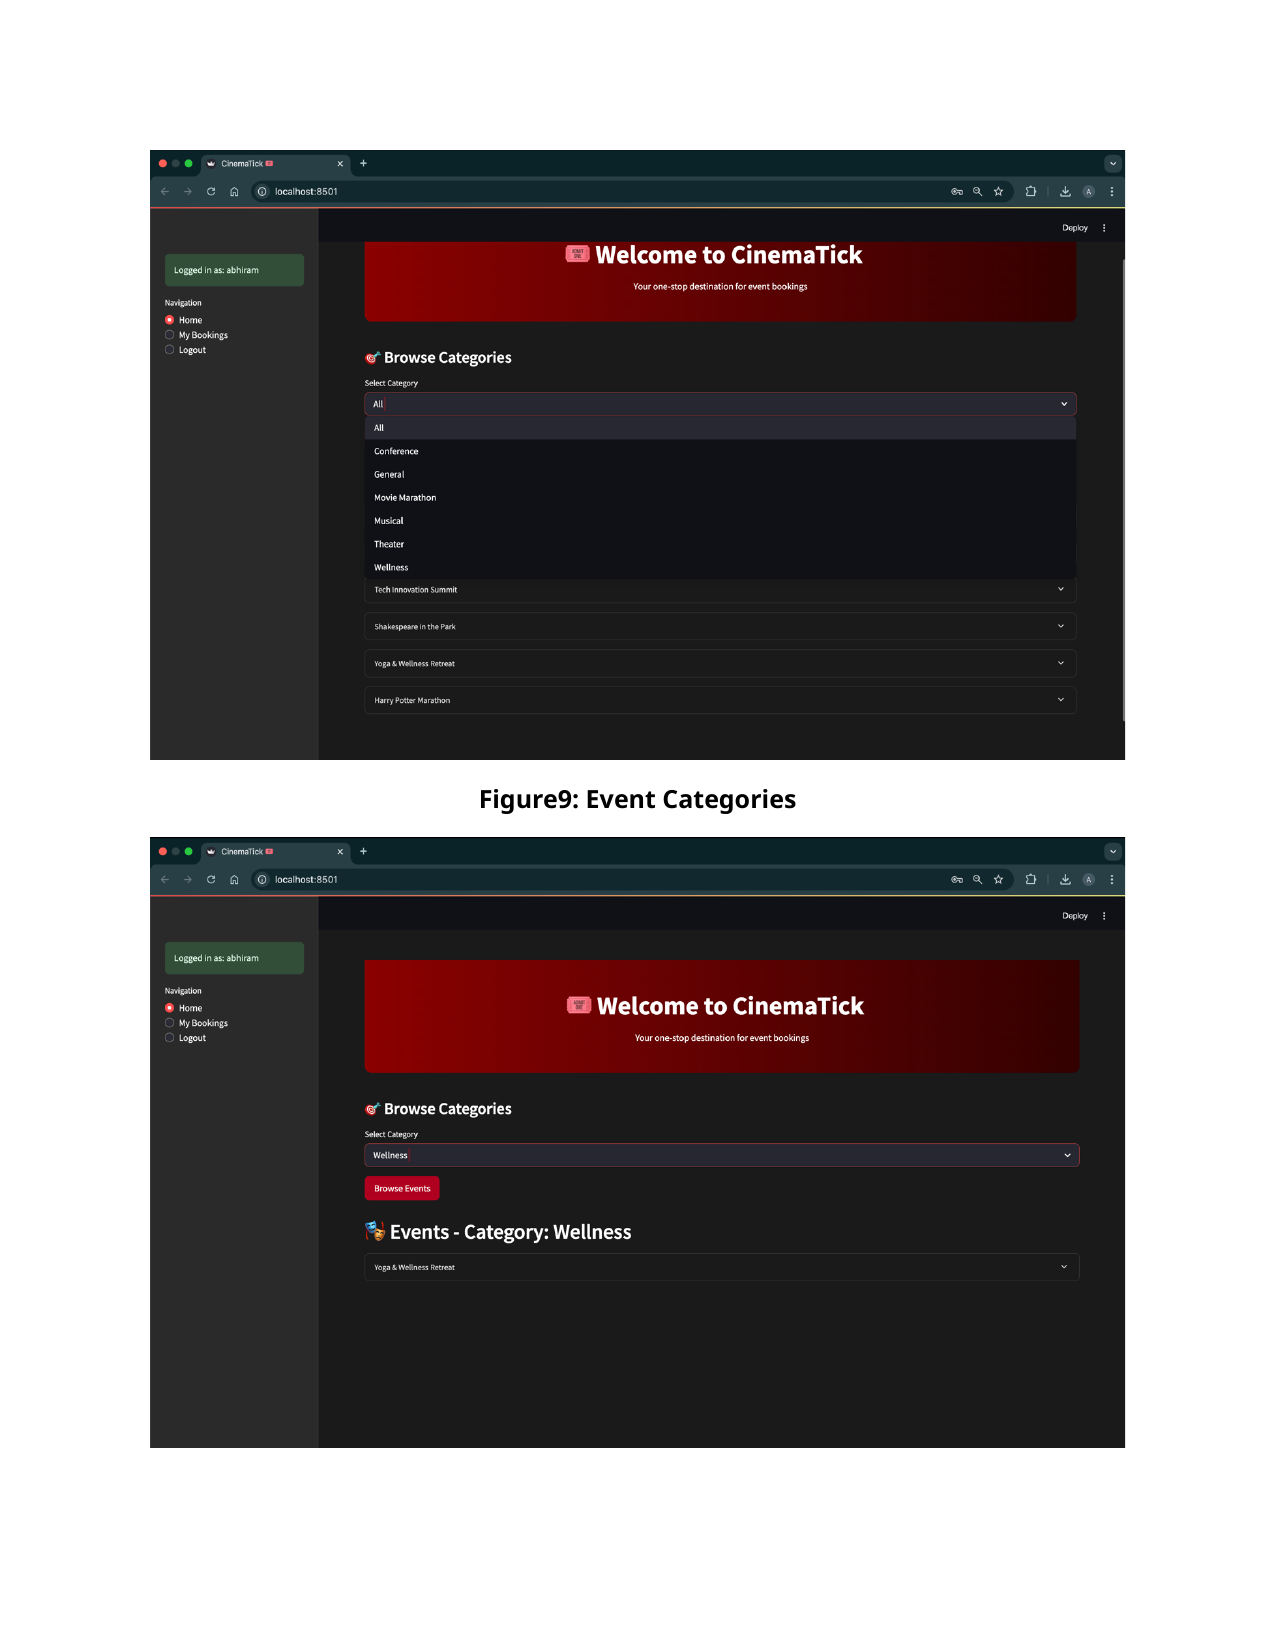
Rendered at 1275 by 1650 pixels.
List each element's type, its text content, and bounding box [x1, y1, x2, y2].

text Figure9: Event Categories [150, 782, 1125, 816]
picture [150, 837, 1125, 1448]
picture [150, 150, 1125, 760]
